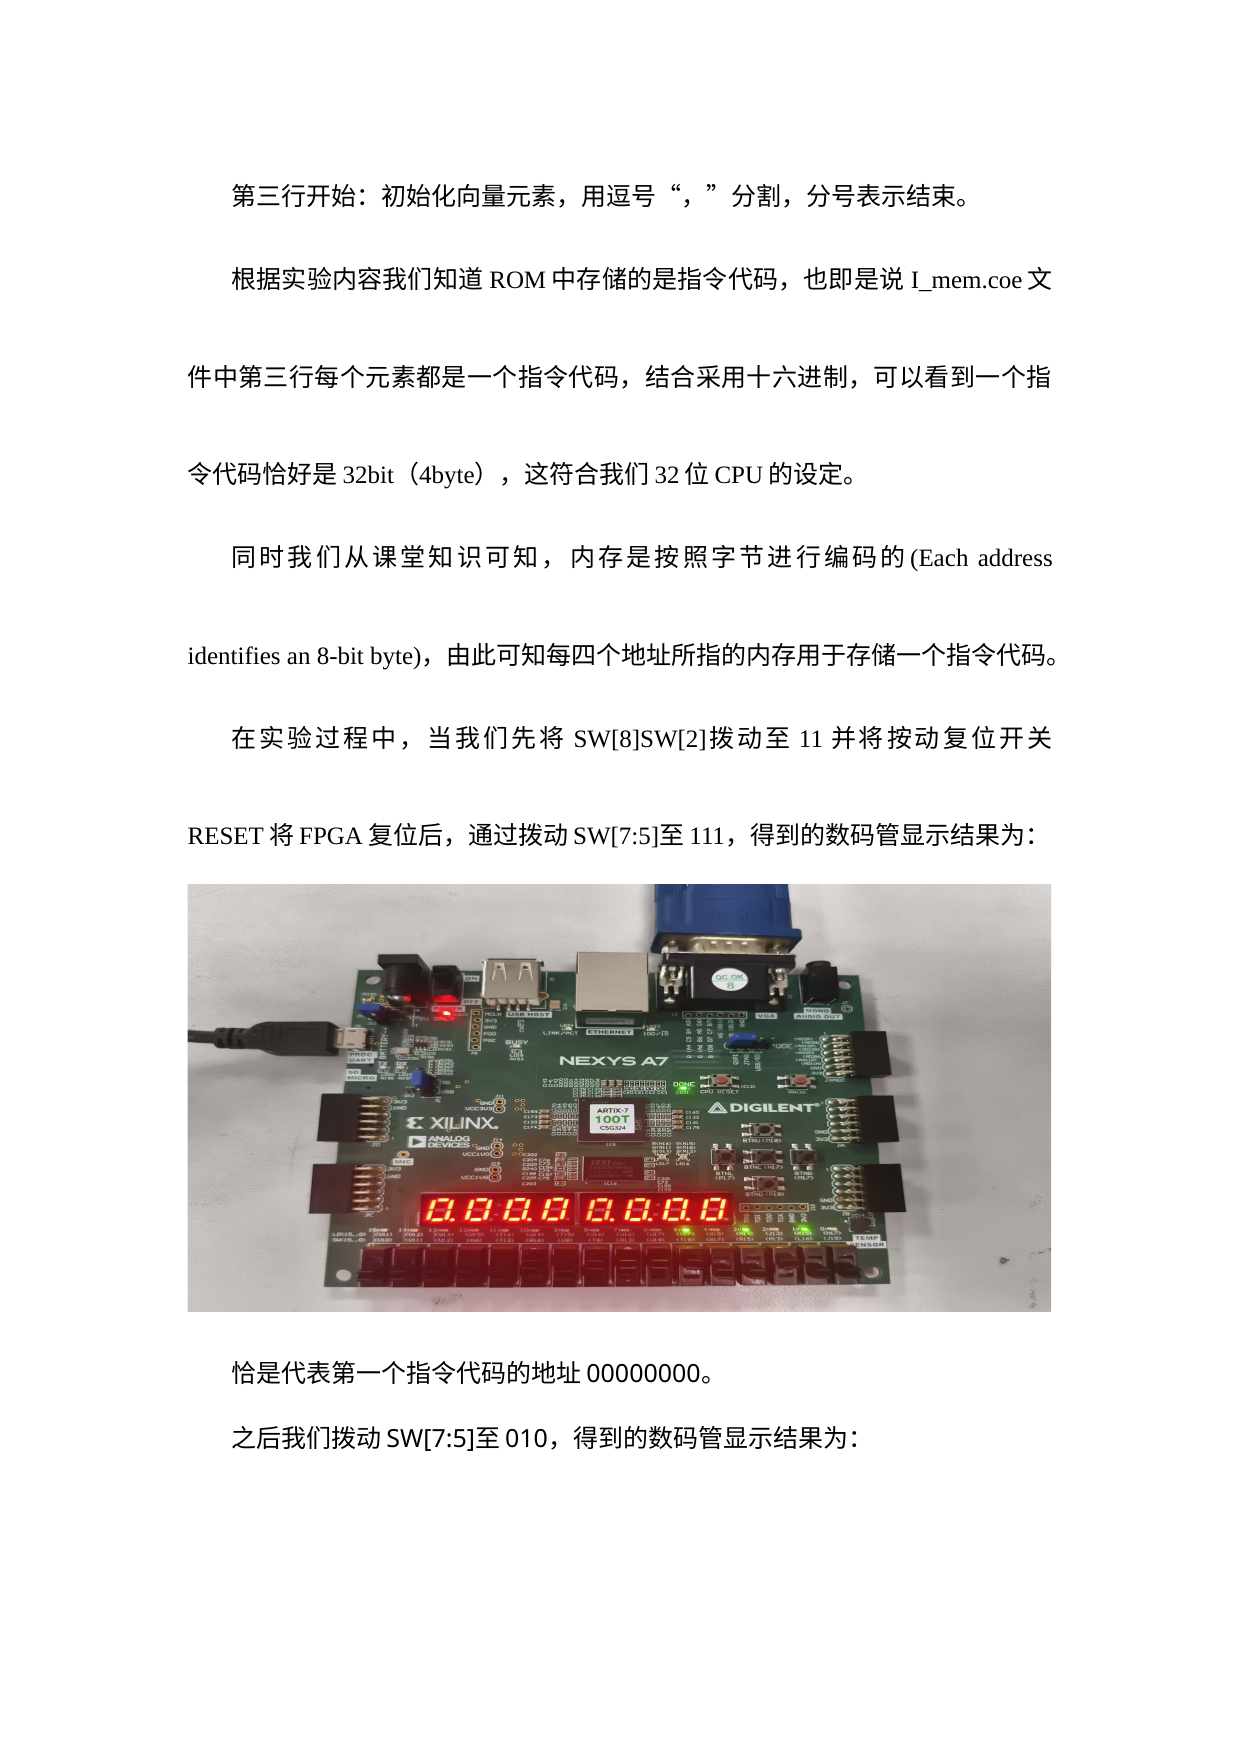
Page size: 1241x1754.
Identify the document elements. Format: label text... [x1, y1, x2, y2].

text 第三行开始：初始化向量元素，用逗号“，”分割，分号表示结束。 [187, 162, 1053, 227]
text 在实验过程中，当我们先将SW[8]SW[2]拨动至11并将按动复位开关RESET将FPGA复位后，通过拨动SW[7:5]至111，得到的数码管显示结果为： [187, 704, 1053, 866]
text 根据实验内容我们知道ROM中存储的是指令代码，也即是说I_mem.coe文件中第三行每个元素都是一个指令代码，结合采用十六进制，可以看到一个指令代码恰好是32bit（4byte），这符合我们32位CPU的设定。 [187, 245, 1053, 505]
text 同时我们从课堂知识可知，内存是按照字节进行编码的(Each address identifies an 8-bit byte)，由此可知每四个地址所指的内存用于存储一个指令代码。 [187, 523, 1053, 686]
picture [187, 884, 1052, 1312]
text 恰是代表第一个指令代码的地址00000000。 [187, 1339, 1053, 1404]
text 之后我们拨动SW[7:5]至010，得到的数码管显示结果为： [187, 1404, 1053, 1469]
